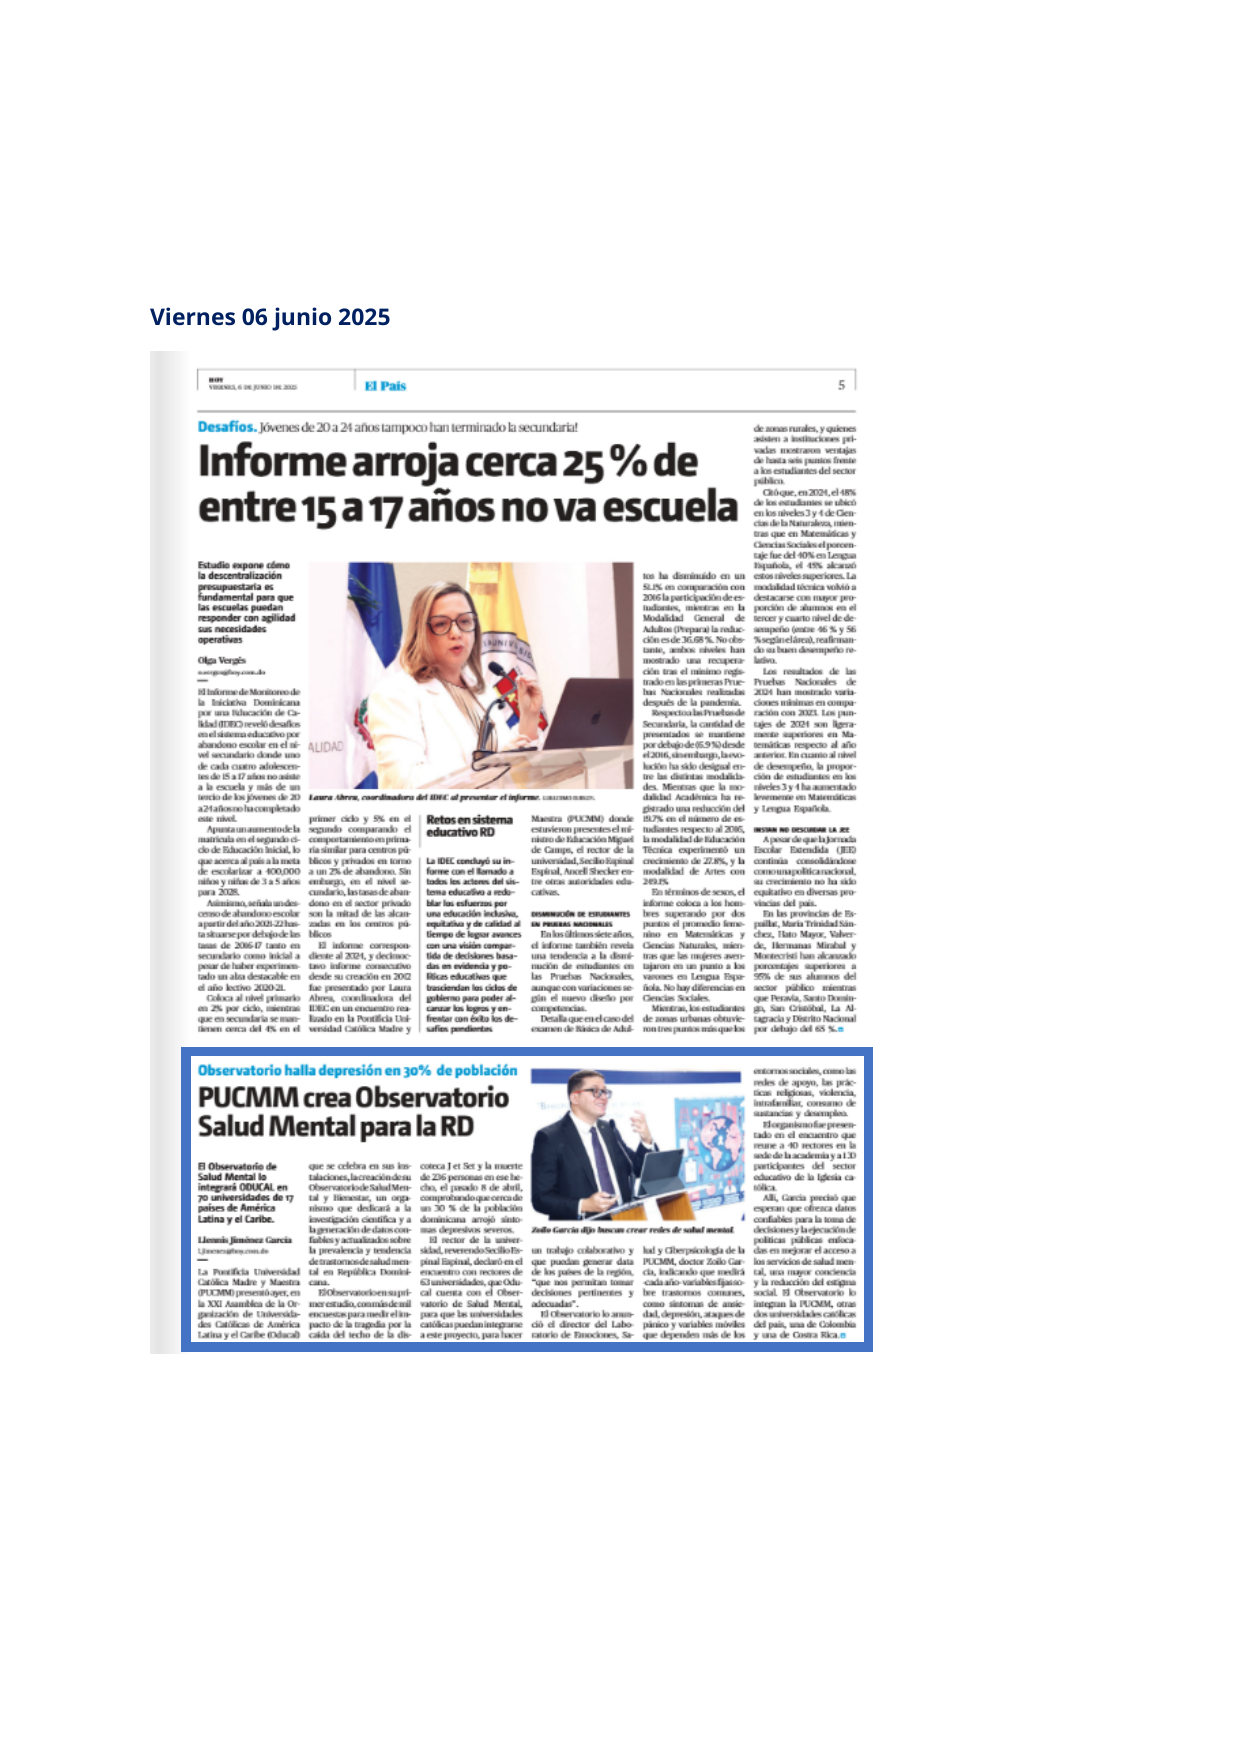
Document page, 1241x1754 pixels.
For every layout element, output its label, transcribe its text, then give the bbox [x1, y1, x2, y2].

text Viernes 06 junio 2025 [150, 301, 1090, 332]
picture [150, 351, 874, 1354]
